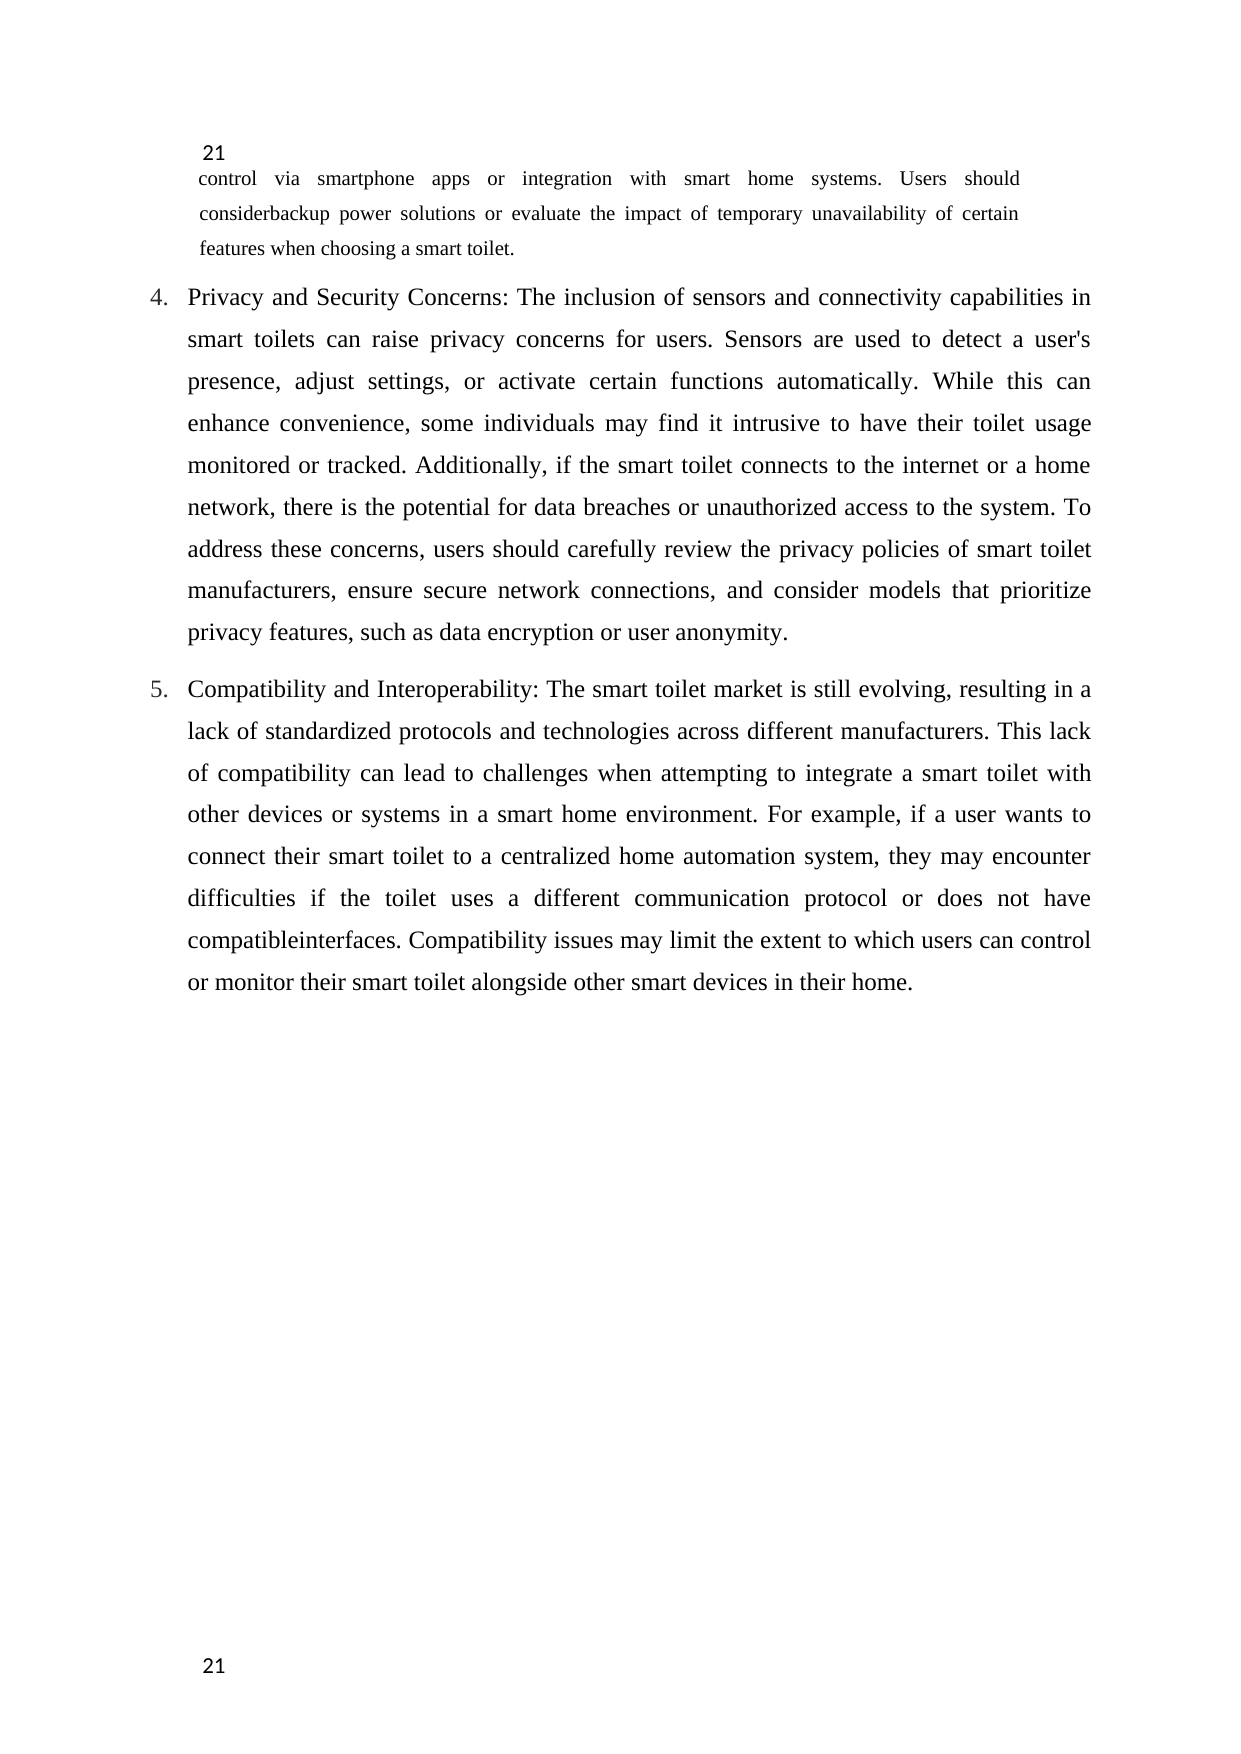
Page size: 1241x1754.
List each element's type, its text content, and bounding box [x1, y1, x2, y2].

list Compatibility and Interoperability: The smart toilet market is still evolving, resulting in a lack of standardized protocols and technologies across different manufacturers. This lack of compatibility can lead to challenges when attempting to integrate a smart toilet with other devices or systems in a smart home environment. For example, if a user wants to connect their smart toilet to a centralized home automation system, they may encounter difficulties if the toilet uses a different communication protocol or does not have compatibleinterfaces. Compatibility issues may limit the extent to which users can control or monitor their smart toilet alongside other smart devices in their home. [150, 674, 1092, 996]
text 21 [126, 138, 1094, 166]
list Privacy and Security Concerns: The inclusion of sensors and connectivity capabilities in smart toilets can raise privacy concerns for users. Sensors are used to detect a user's presence, adjust settings, or activate certain functions automatically. While this can enhance convenience, some individuals may find it intrusive to have their toilet usage monitored or tracked. Additionally, if the smart toilet connects to the internet or a home network, there is the potential for data breaches or unauthorized access to the system. To address these concerns, users should carefully review the privacy policies of smart toilet manufacturers, ensure secure network connections, and consider models that prioritize privacy features, such as data encryption or user anonymity. [150, 282, 1092, 646]
text control via smartphone apps or integration with smart home systems. Users should considerbackup power solutions or evaluate the impact of temporary unavailability of certain features when choosing a smart toilet. [198, 166, 1021, 260]
